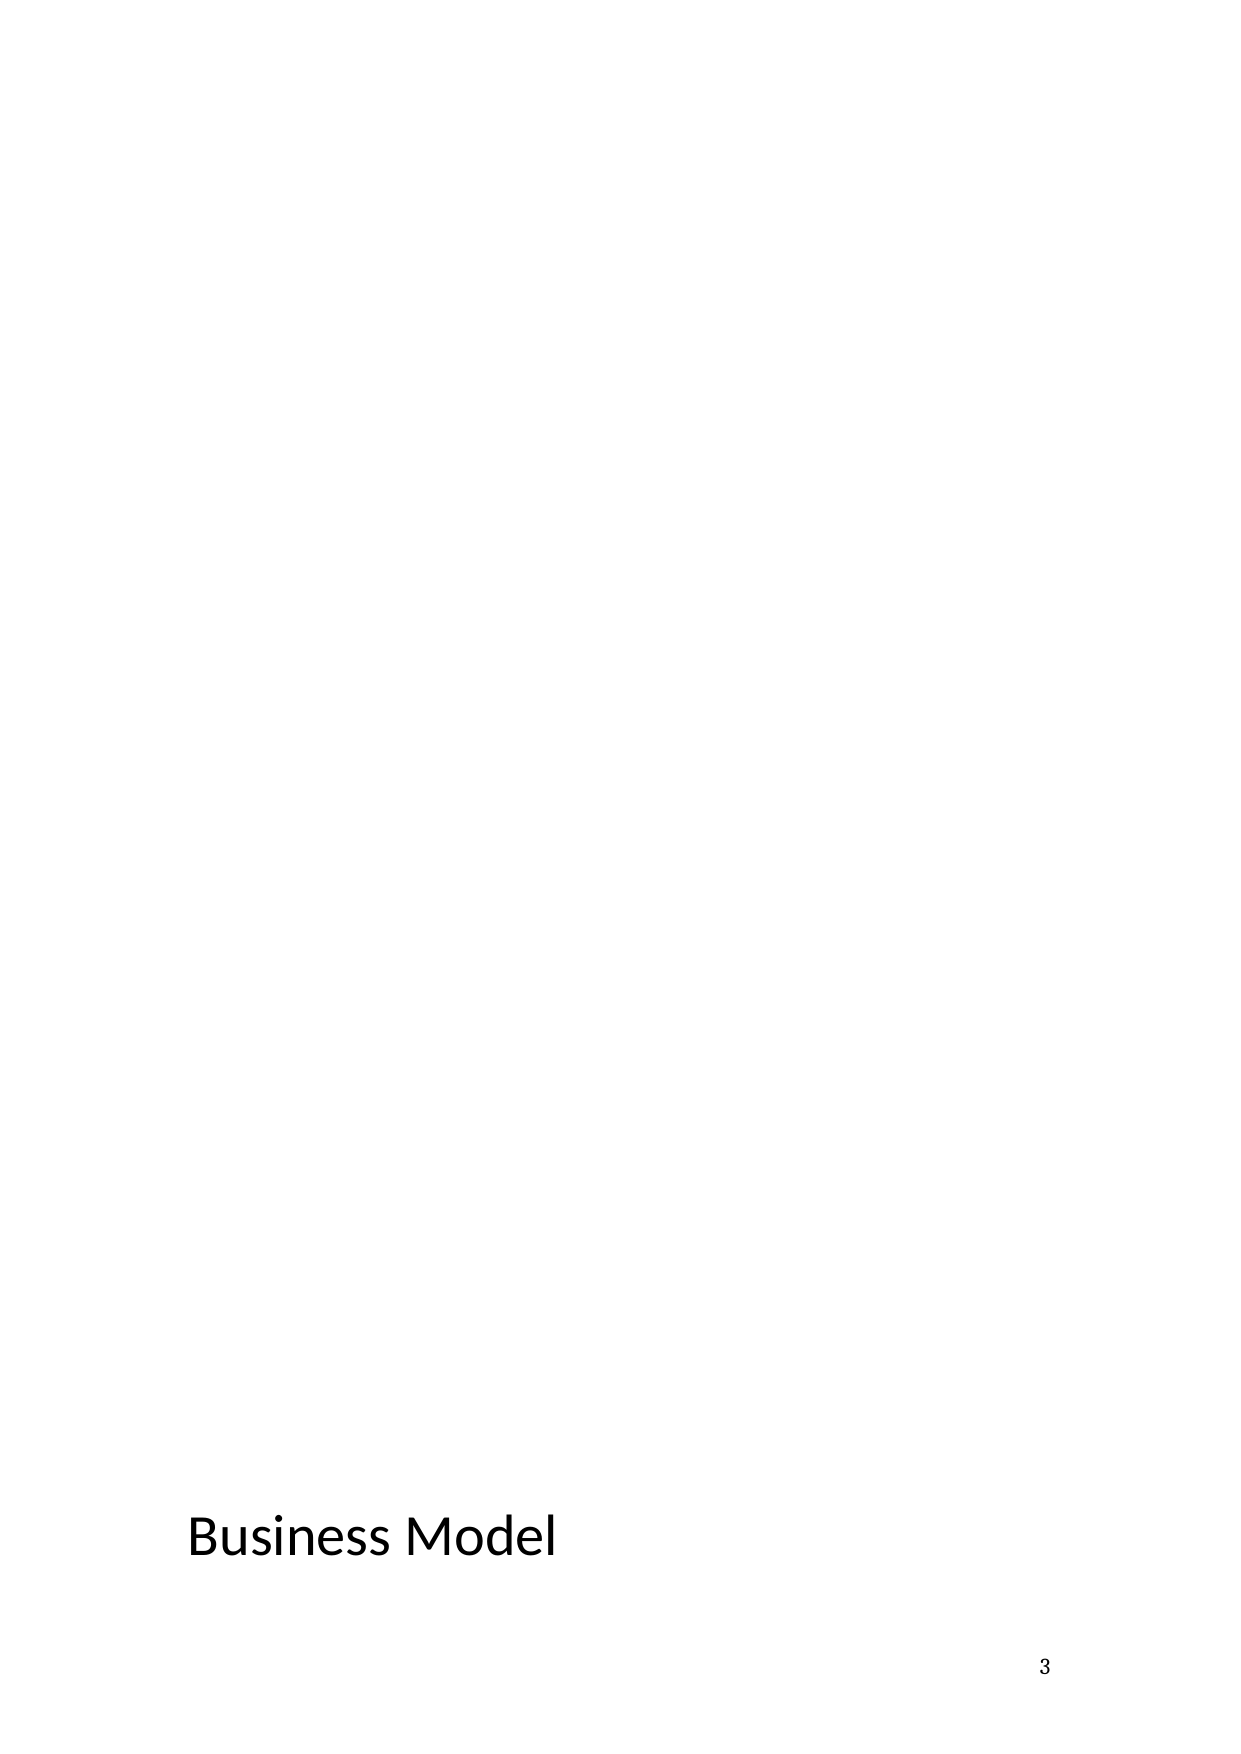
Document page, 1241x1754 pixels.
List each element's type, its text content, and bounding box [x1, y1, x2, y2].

title Business Model [187, 1498, 1053, 1569]
